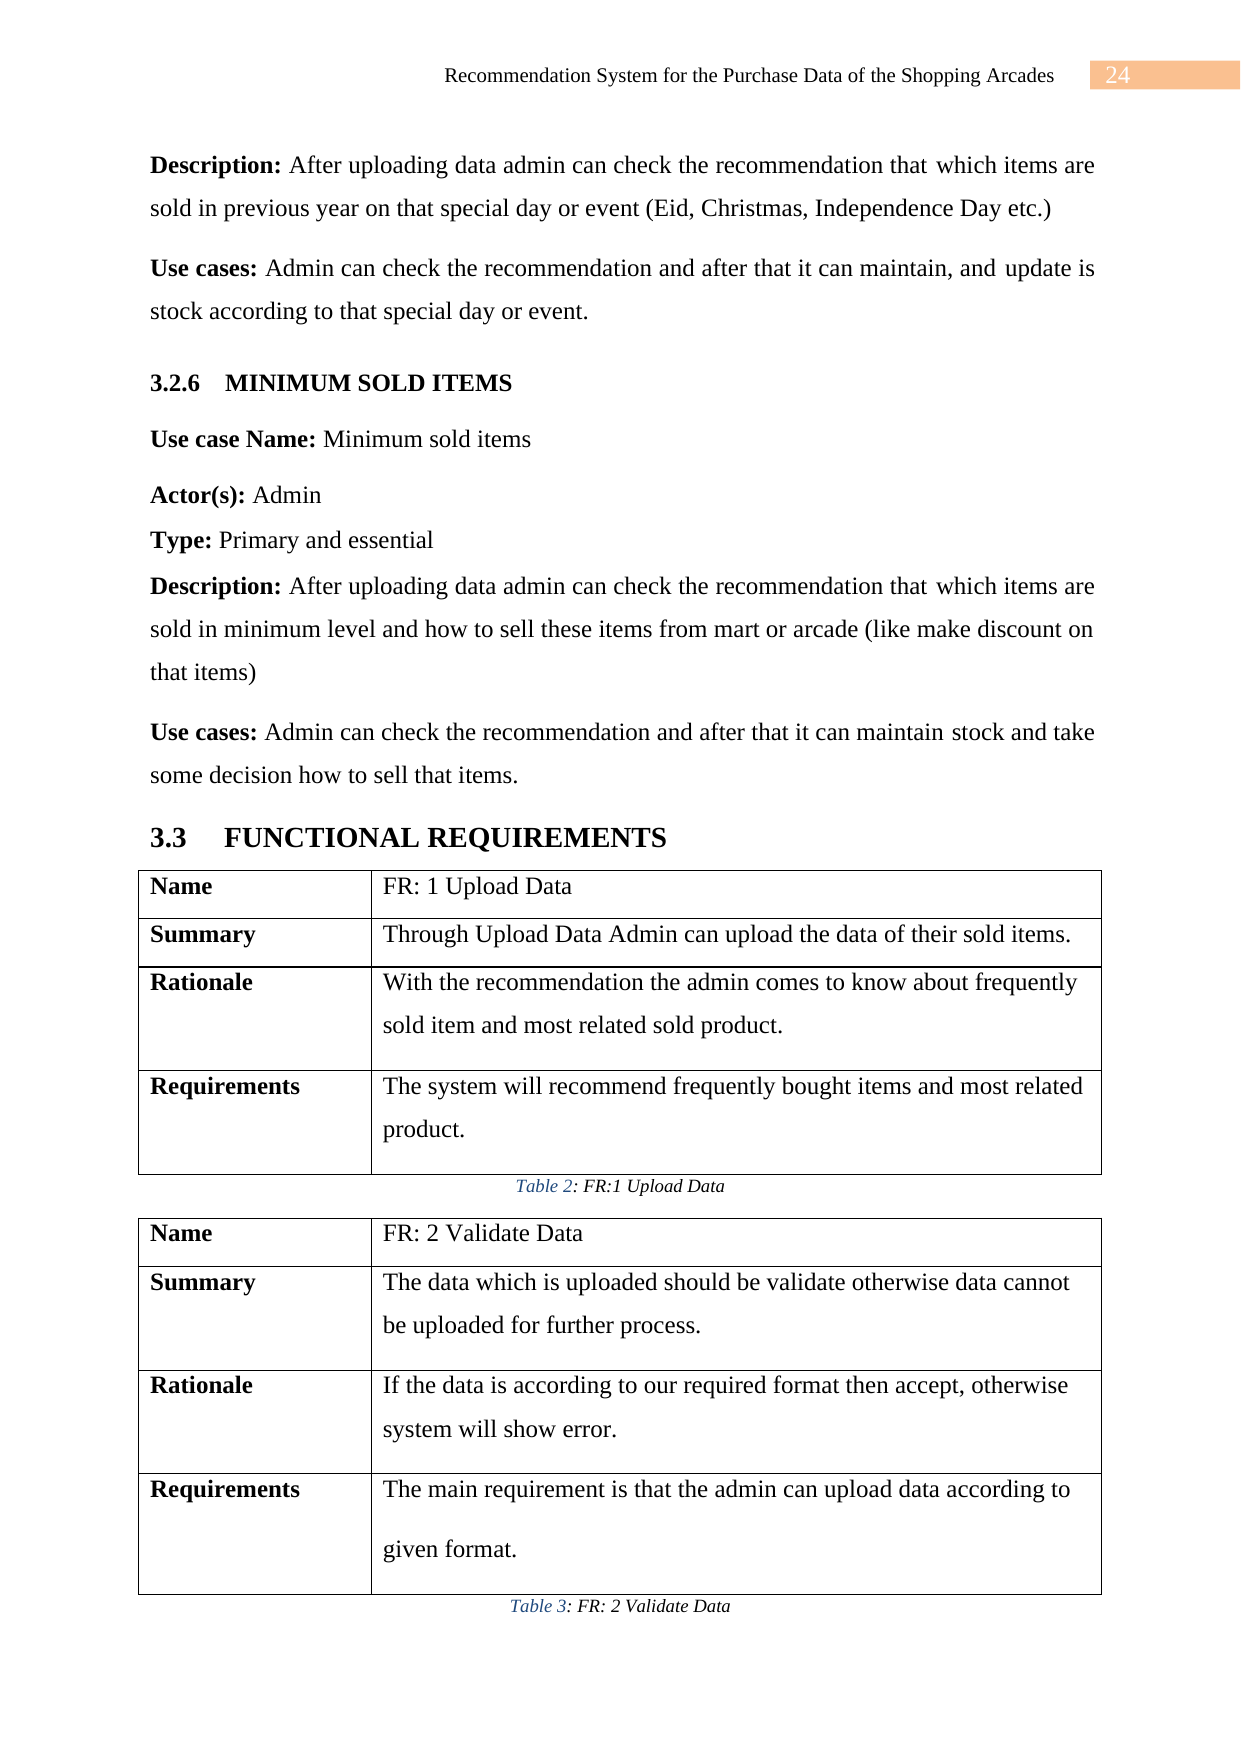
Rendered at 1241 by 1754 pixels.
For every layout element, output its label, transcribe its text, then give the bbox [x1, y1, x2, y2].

table_header FR: 1 Upload Data [372, 871, 1101, 918]
text Description: After uploading data admin can check the recommendation that which items are sold in previous year on that special day or event (Eid, Christmas, Independence Day etc.) [150, 150, 1095, 222]
table_header FR: 2 Validate Data [372, 1219, 1101, 1266]
table_cell Summary [139, 919, 371, 966]
table_cell Requirements [139, 1071, 371, 1174]
table_cell With the recommendation the admin comes to know about frequently sold item and most related sold product. [372, 968, 1101, 1070]
table_header Name [139, 1219, 371, 1266]
table_cell Requirements [139, 1474, 371, 1594]
text Table 3: FR: 2 Validate Data [150, 1595, 1090, 1616]
text Use cases: Admin can check the recommendation and after that it can maintain stock and take some decision how to sell that items. [150, 717, 1095, 789]
subtitle 3.2.6 MINIMUM SOLD ITEMS [150, 368, 1090, 397]
table_cell Summary [139, 1267, 371, 1369]
text Table 2: FR:1 Upload Data [150, 1175, 1090, 1197]
table_cell The main requirement is that the admin can upload data according to given format. [372, 1474, 1101, 1594]
text Use case Name: Minimum sold items [150, 424, 1095, 452]
table_cell The system will recommend frequently bought items and most related product. [372, 1071, 1101, 1174]
table_header Name [139, 871, 371, 918]
table_cell The data which is uploaded should be validate otherwise data cannot be uploaded for further process. [372, 1267, 1101, 1369]
text Use cases: Admin can check the recommendation and after that it can maintain, and update is stock according to that special day or event. [150, 253, 1095, 325]
table_cell If the data is according to our required format then accept, otherwise system will show error. [372, 1371, 1101, 1473]
text Actor(s): Admin [150, 480, 1090, 509]
text Description: After uploading data admin can check the recommendation that which items are sold in minimum level and how to sell these items from mart or arcade (like make discount on that items) [150, 571, 1095, 686]
text Type: Primary and essential [150, 525, 1090, 554]
table_cell Rationale [139, 968, 371, 1070]
subtitle FUNCTIONAL REQUIREMENTS [150, 820, 1090, 853]
table_cell Rationale [139, 1371, 371, 1473]
table_cell Through Upload Data Admin can upload the data of their sold items. [372, 919, 1101, 966]
